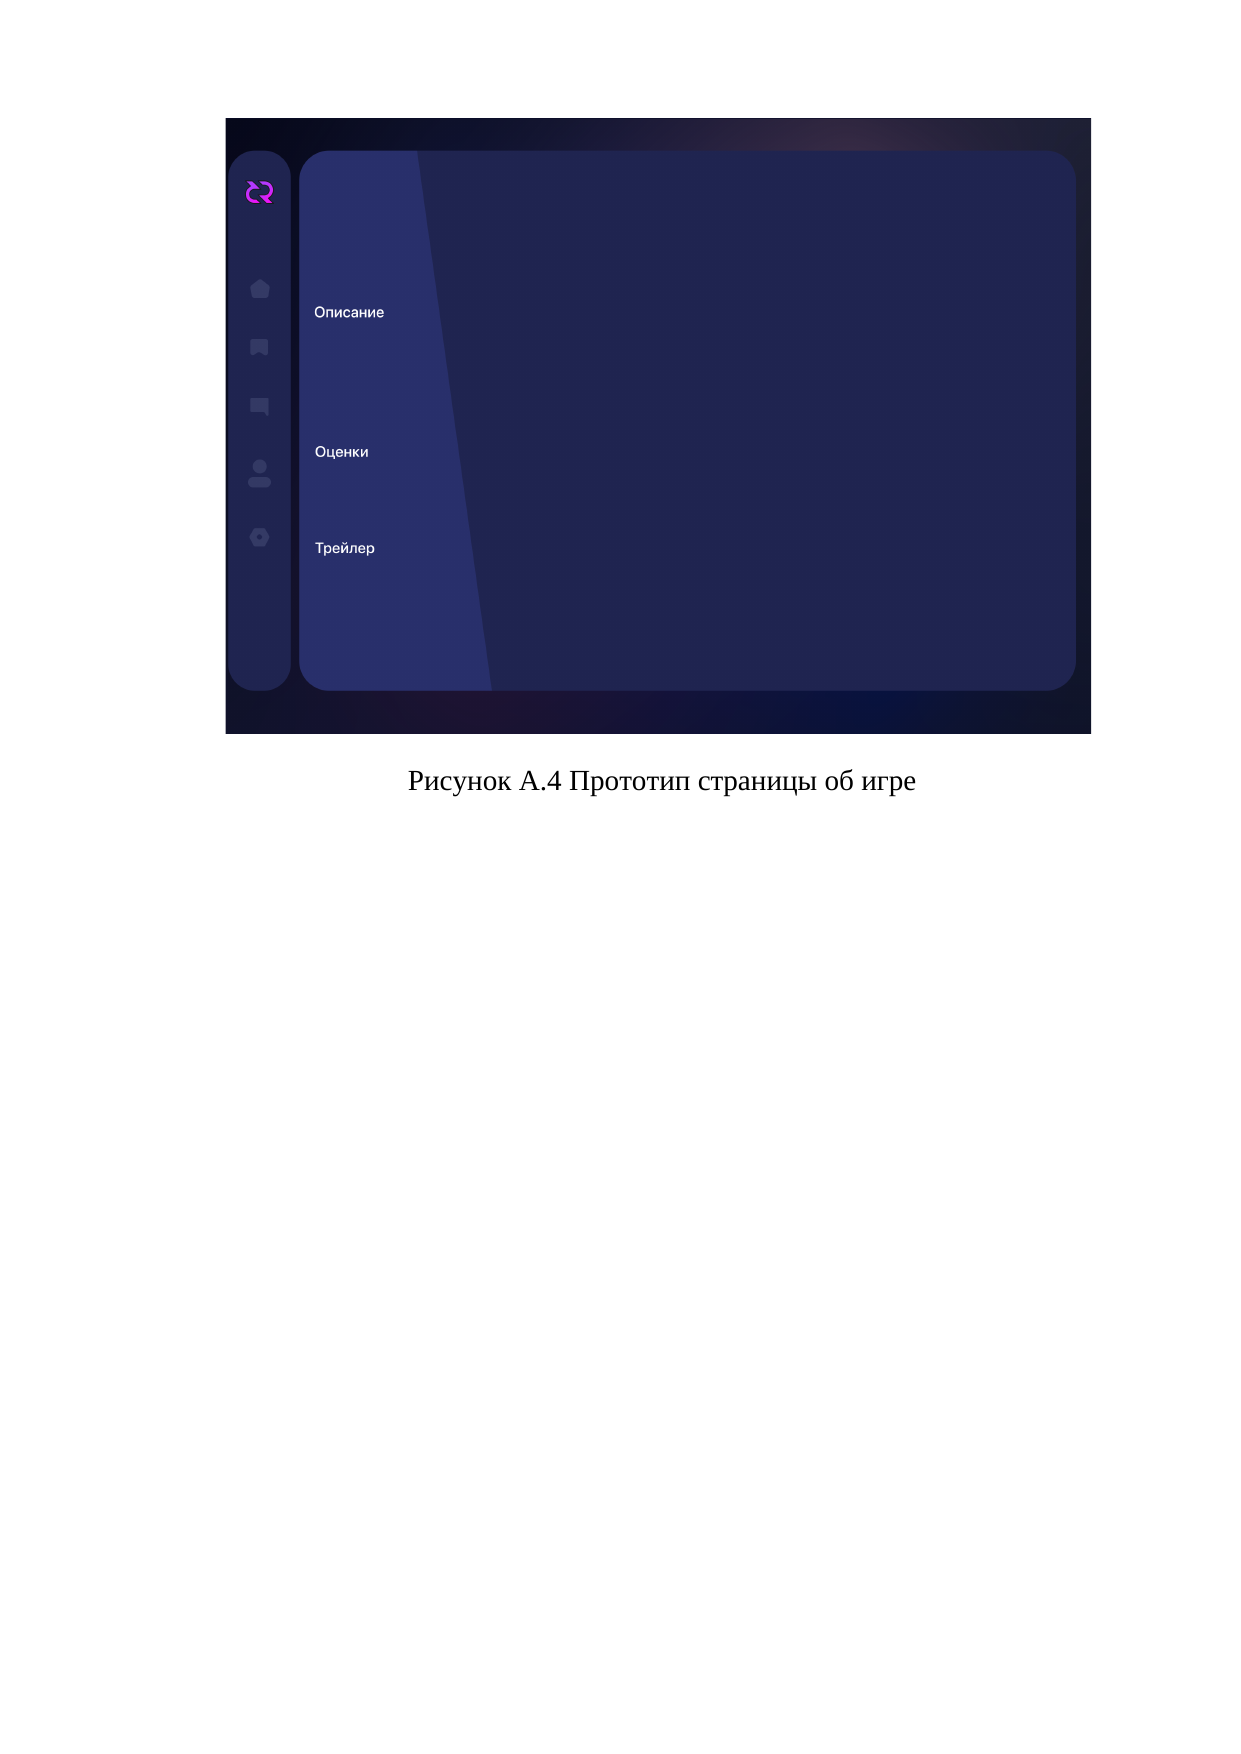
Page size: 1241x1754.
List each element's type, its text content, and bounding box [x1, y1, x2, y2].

picture [225, 118, 1092, 734]
text Рисунок А.4 Прототип страницы об игре [136, 763, 1181, 797]
